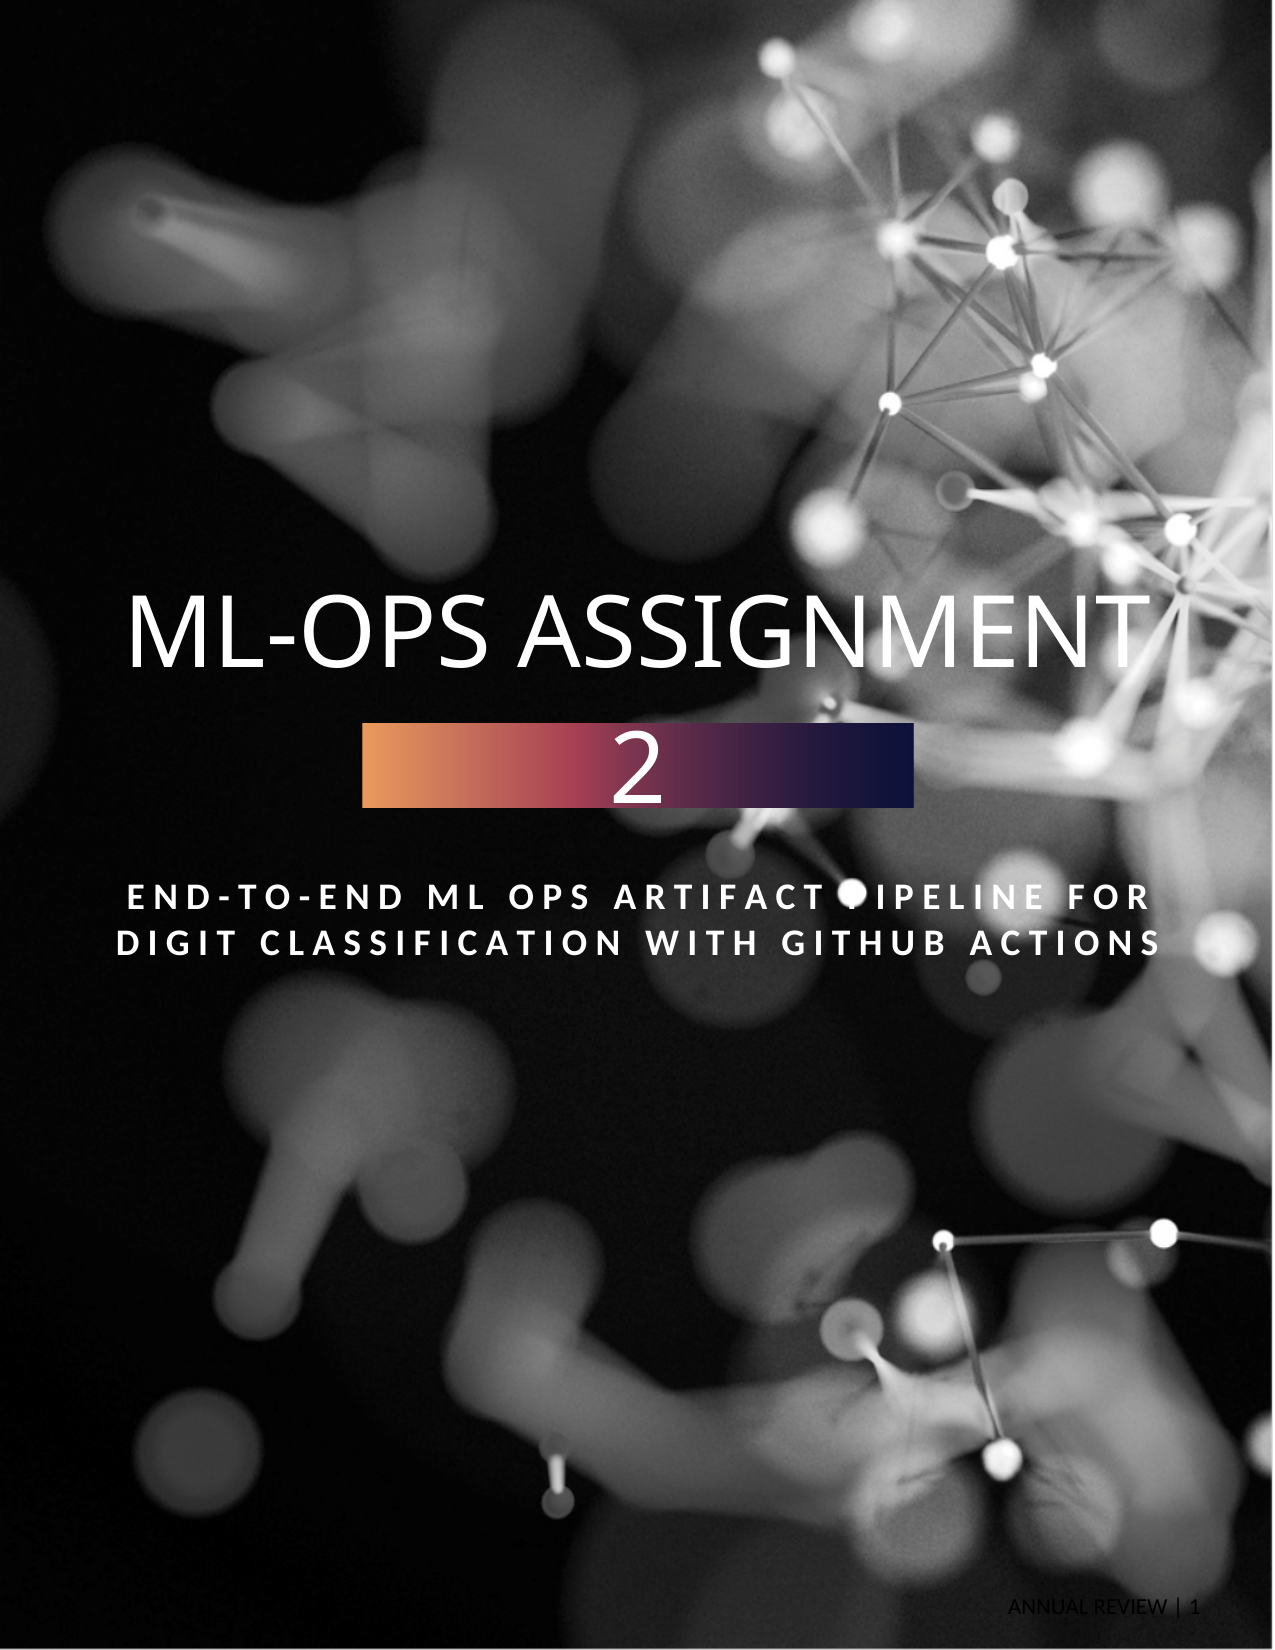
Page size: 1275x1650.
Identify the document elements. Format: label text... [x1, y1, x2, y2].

table_cell ML-Ops Assignment 2 [75, 561, 1200, 833]
picture [0, 0, 1275, 1650]
table_header [75, 111, 1200, 561]
table_header End-to-End ML Ops Artifact Pipeline for Digit Classification with GitHub Actions [75, 833, 1200, 992]
